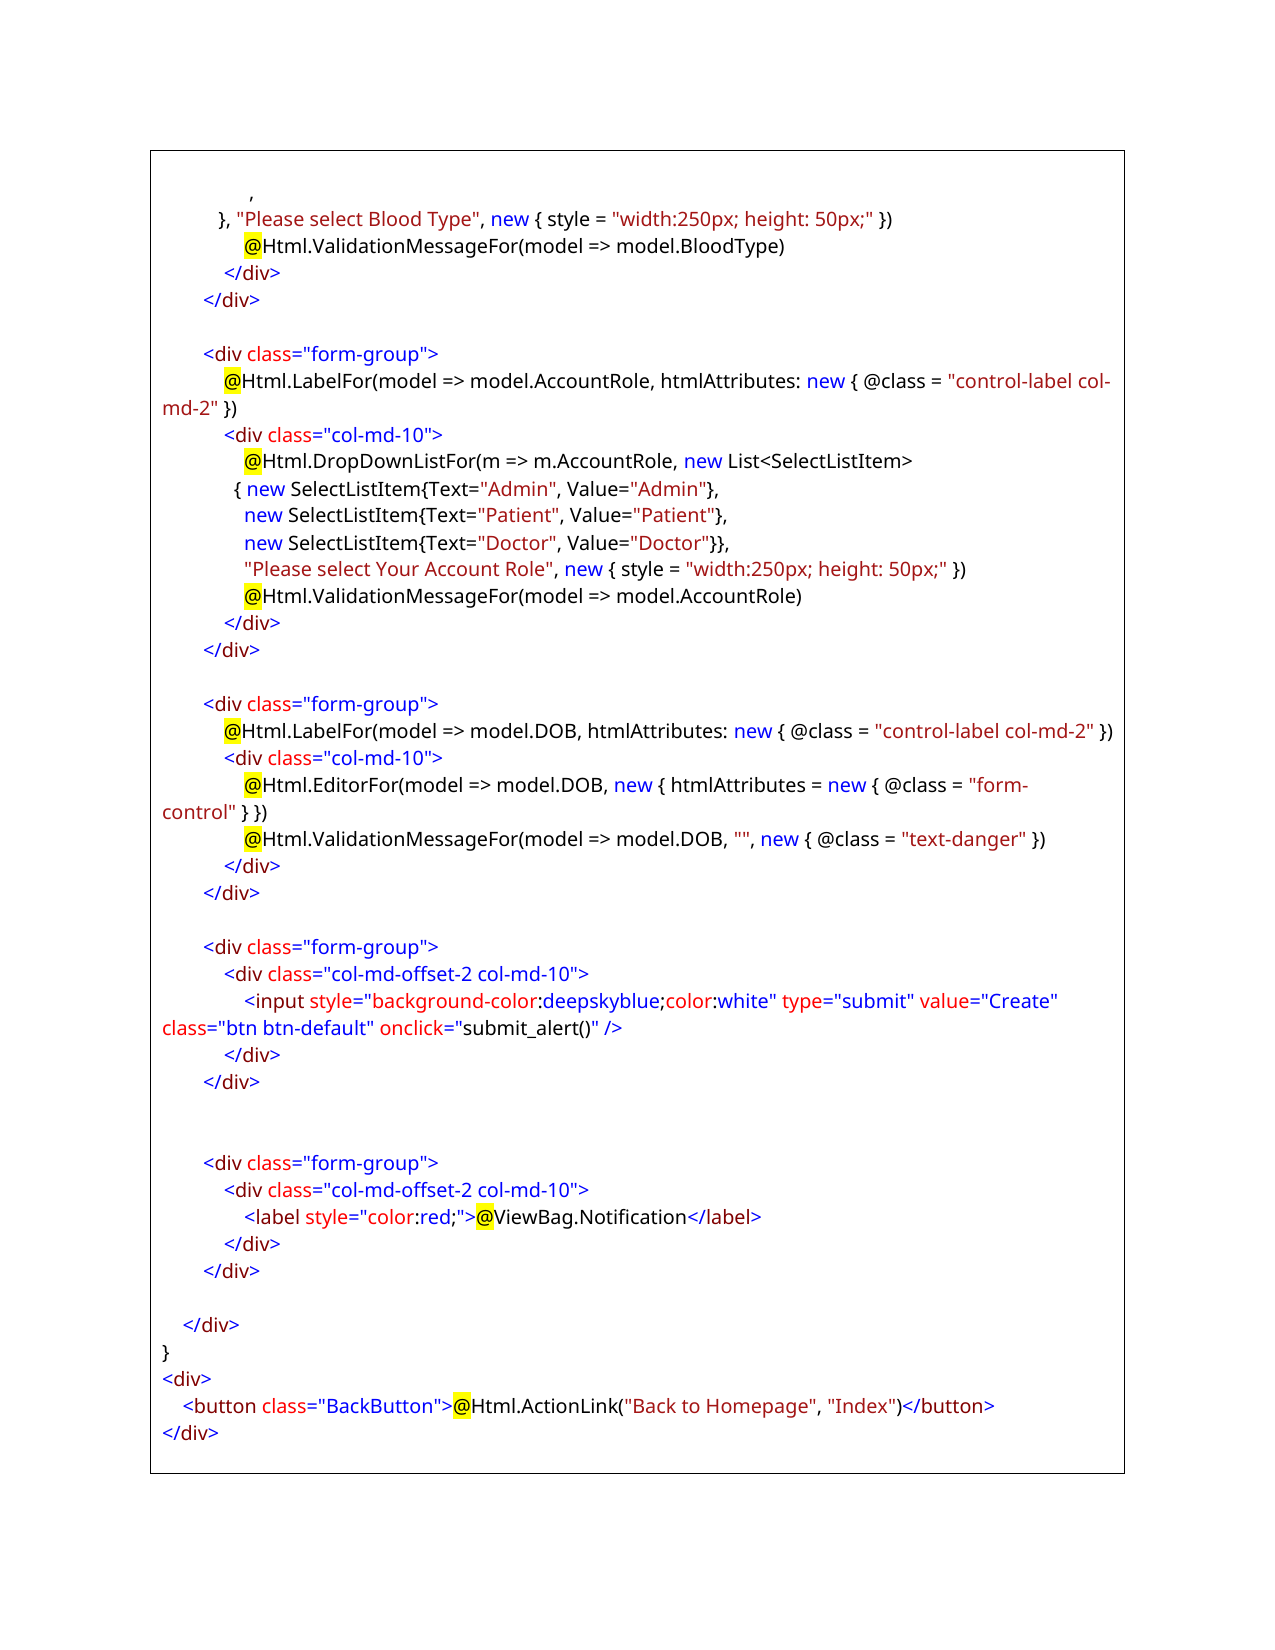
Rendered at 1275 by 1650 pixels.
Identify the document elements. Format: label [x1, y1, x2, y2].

table_header [151, 151, 1124, 1473]
